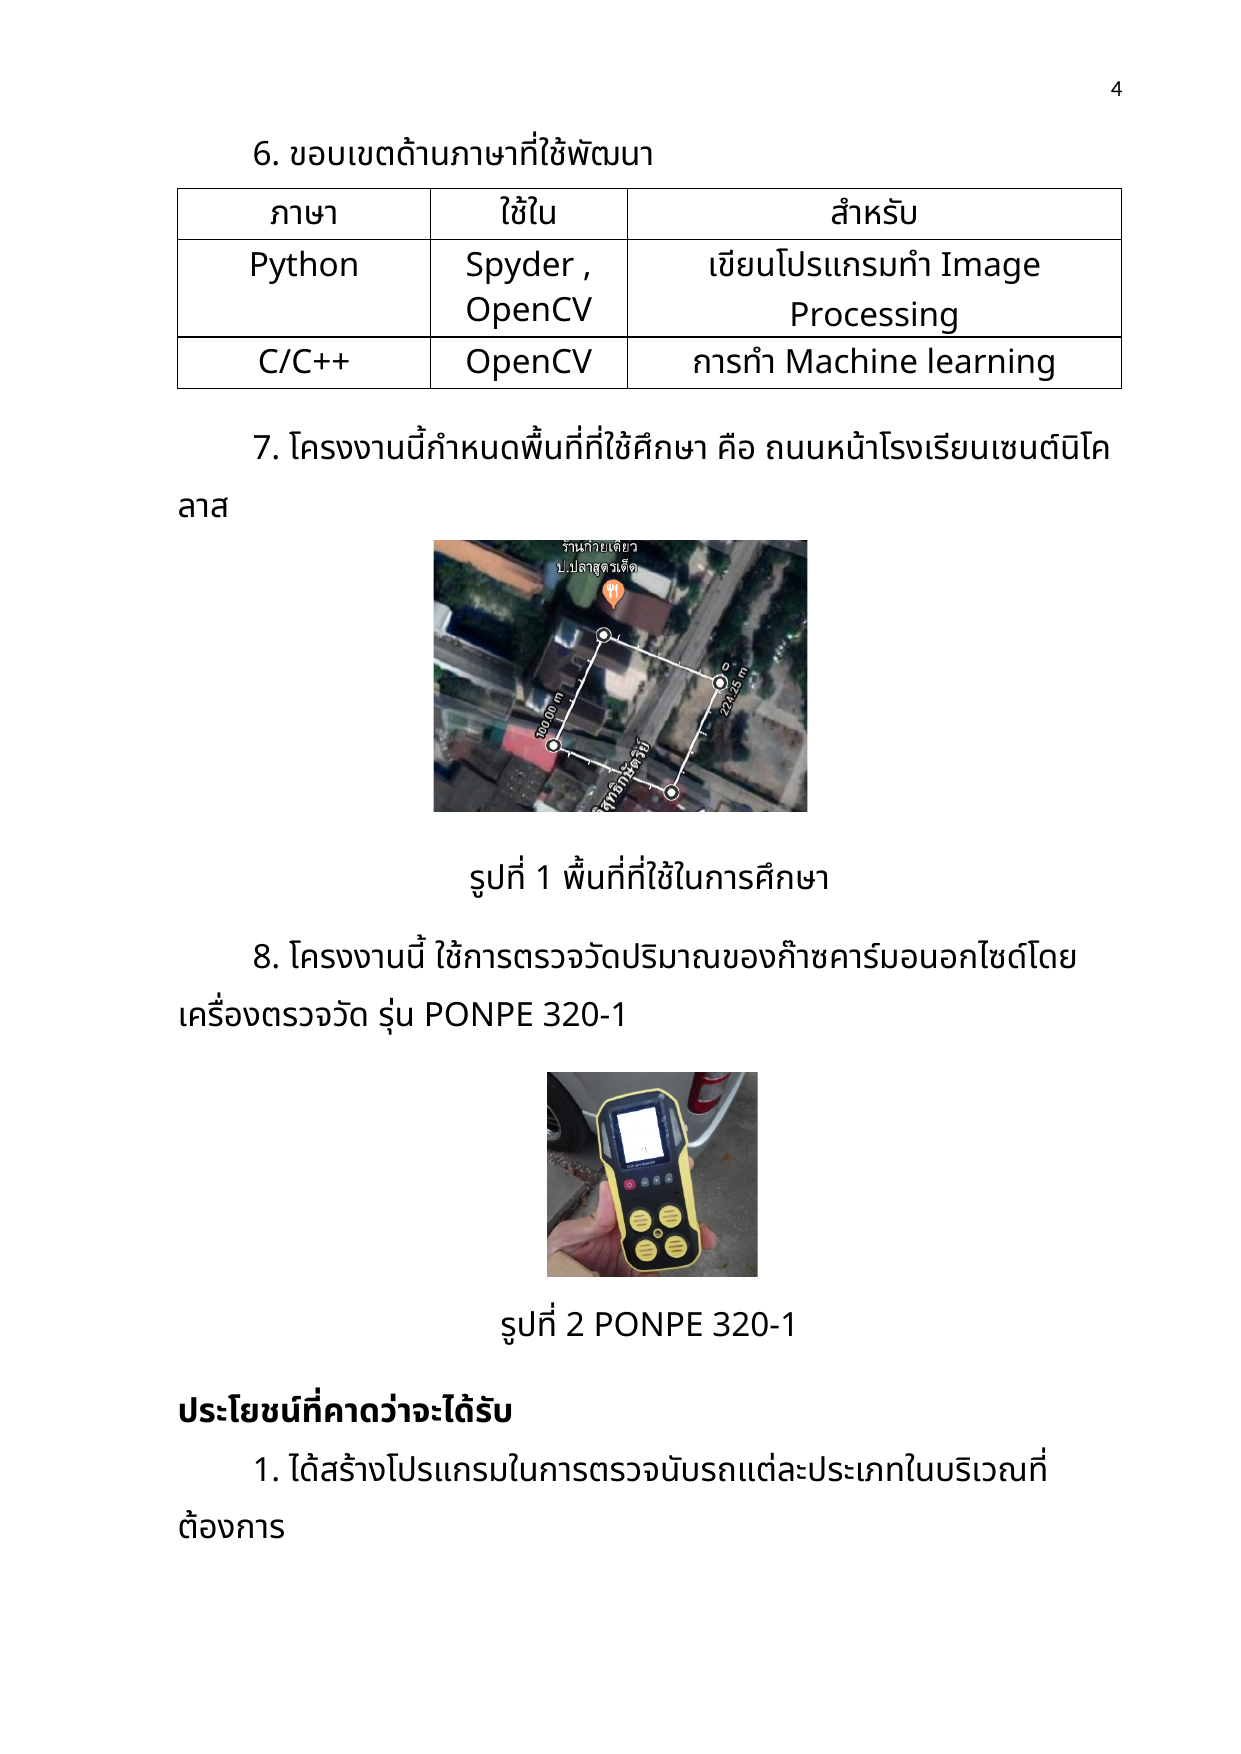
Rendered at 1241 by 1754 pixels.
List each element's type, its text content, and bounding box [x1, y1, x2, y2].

table_cell OpenCV [431, 338, 627, 388]
table_cell การทำ Machine learning [628, 338, 1121, 388]
table_cell Spyder , OpenCV [431, 240, 627, 336]
picture [433, 540, 808, 812]
text 6. ขอบเขตด้านภาษาที่ใช้พัฒนา [177, 130, 1122, 180]
table_header ใช้ใน [431, 189, 627, 239]
text 1. ได้สร้างโปรแกรมในการตรวจนับรถแต่ละประเภทในบริเวณที่ต้องการ [177, 1445, 1122, 1554]
text รูปที่ 2 PONPE 320-1 [177, 1300, 1122, 1383]
table_cell Python [178, 240, 430, 336]
text 8. โครงงานนี้ ใช้การตรวจวัดปริมาณของก๊าซคาร์มอนอกไซด์โดยเครื่องตรวจวัด รุ่น PONPE 320-1 [177, 933, 1122, 1042]
picture [547, 1072, 758, 1277]
table_header ภาษา [178, 189, 430, 239]
table_cell เขียนโปรแกรมทำ Image Processing [628, 240, 1121, 336]
text ประโยชน์ที่คาดว่าจะได้รับ [177, 1387, 1122, 1438]
text รูปที่ 1 พื้นที่ที่ใช้ในการศึกษา [177, 854, 1122, 904]
table_header สำหรับ [628, 189, 1121, 239]
text 7. โครงงานนี้กำหนดพื้นที่ที่ใช้ศึกษา คือ ถนนหน้าโรงเรียนเซนต์นิโคลาส [177, 424, 1122, 532]
table_cell C/C++ [178, 338, 430, 388]
